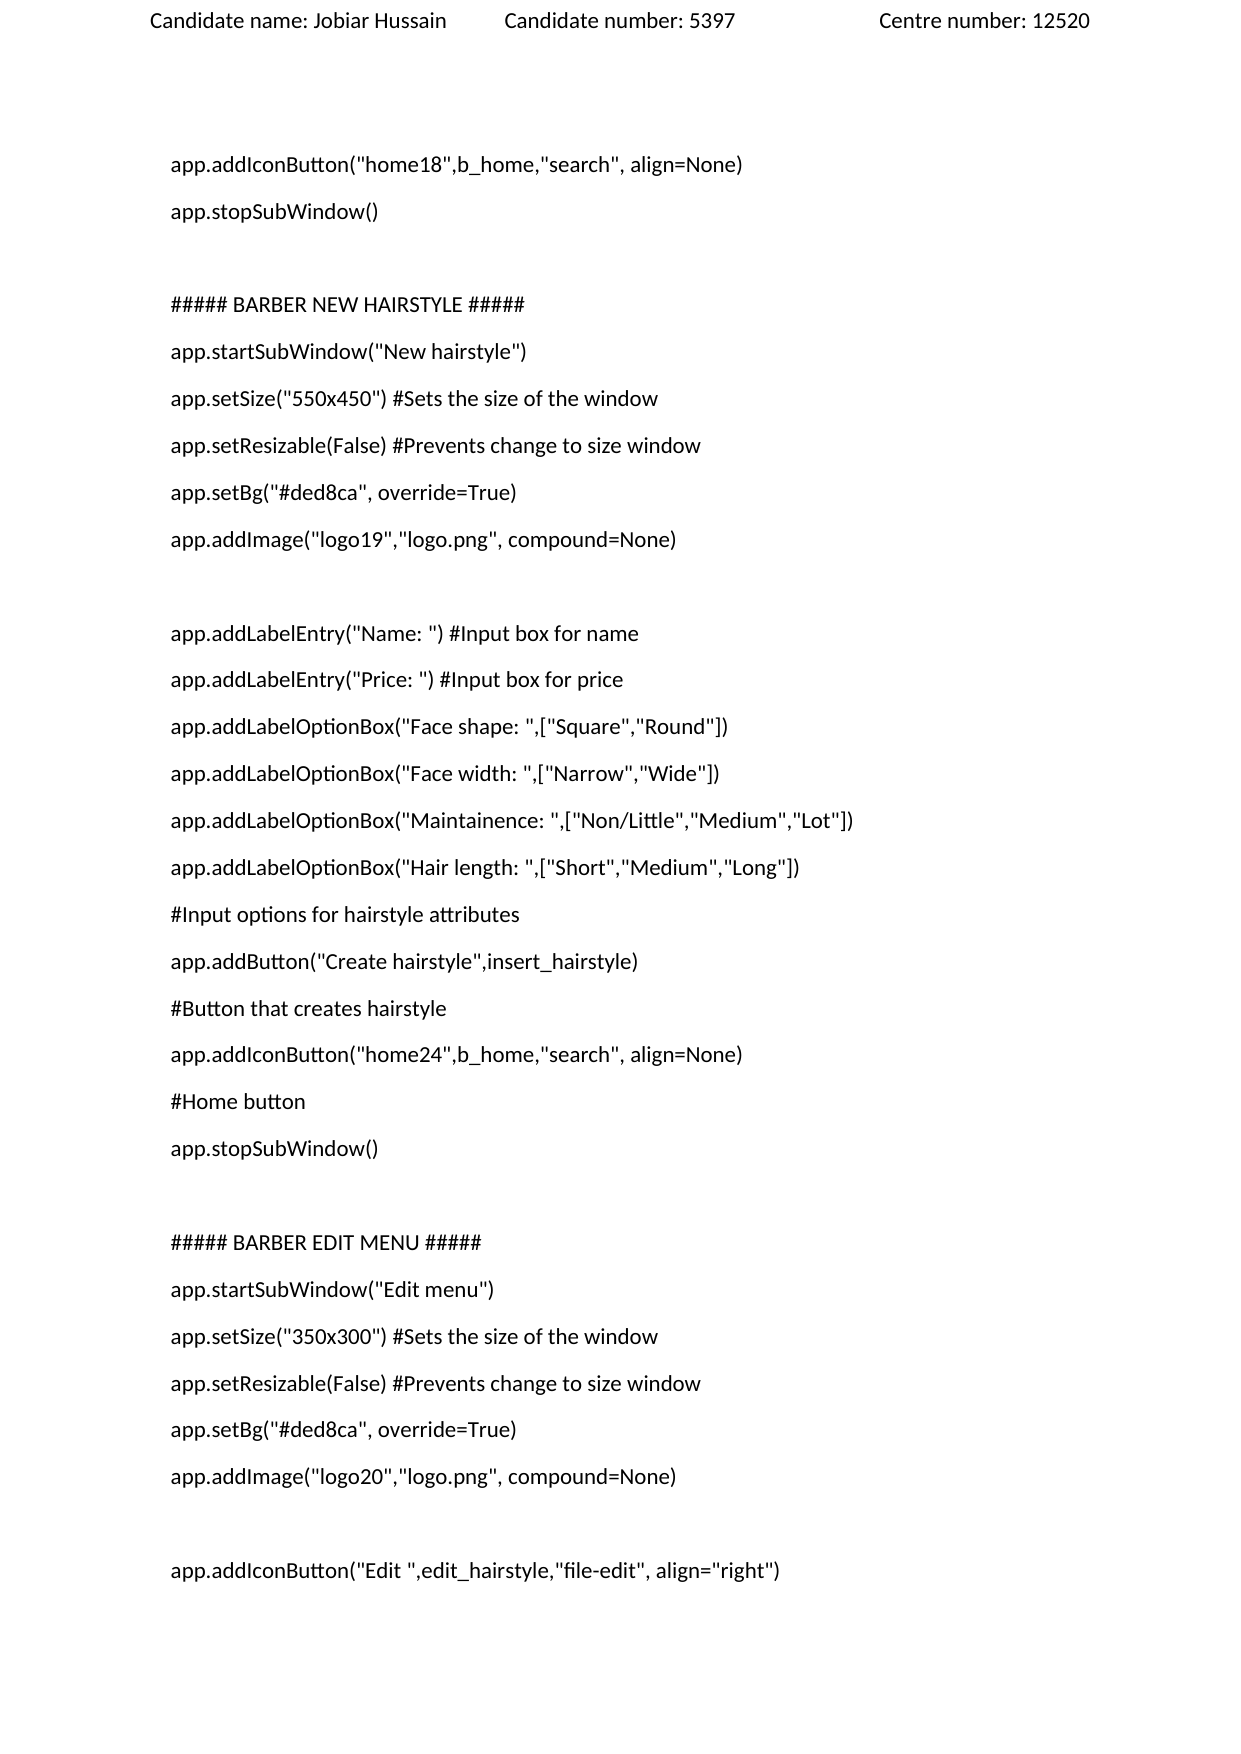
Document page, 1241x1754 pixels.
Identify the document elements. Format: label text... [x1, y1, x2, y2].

text app.setBg("#ded8ca", override=True) [150, 478, 1090, 506]
text app.startSubWindow("Edit menu") [150, 1275, 1090, 1303]
text app.addIconButton("Edit ",edit_hairstyle,"file-edit", align="right") [150, 1556, 1090, 1584]
text app.setSize("550x450") #Sets the size of the window [150, 384, 1090, 412]
text app.setBg("#ded8ca", override=True) [150, 1416, 1090, 1444]
text app.addImage("logo20","logo.png", compound=None) [150, 1462, 1090, 1491]
text ##### BARBER EDIT MENU ##### [150, 1228, 1090, 1256]
text #Button that creates hairstyle [150, 994, 1090, 1022]
text app.addLabelOptionBox("Face width: ",["Narrow","Wide"]) [150, 759, 1090, 787]
text app.addButton("Create hairstyle",insert_hairstyle) [150, 947, 1090, 975]
text #Input options for hairstyle attributes [150, 900, 1090, 928]
text app.stopSubWindow() [150, 1134, 1090, 1162]
text app.addLabelEntry("Name: ") #Input box for name [150, 619, 1090, 647]
text app.addImage("logo19","logo.png", compound=None) [150, 525, 1090, 553]
text app.setSize("350x300") #Sets the size of the window [150, 1322, 1090, 1350]
text #Home button [150, 1087, 1090, 1116]
text app.setResizable(False) #Prevents change to size window [150, 431, 1090, 459]
text app.startSubWindow("New hairstyle") [150, 337, 1090, 366]
text ##### BARBER NEW HAIRSTYLE ##### [150, 291, 1090, 319]
text app.addLabelOptionBox("Maintainence: ",["Non/Little","Medium","Lot"]) [150, 806, 1090, 834]
text app.stopSubWindow() [150, 197, 1090, 225]
text app.addIconButton("home24",b_home,"search", align=None) [150, 1041, 1090, 1069]
text app.addLabelEntry("Price: ") #Input box for price [150, 666, 1090, 694]
text app.setResizable(False) #Prevents change to size window [150, 1369, 1090, 1397]
text app.addLabelOptionBox("Face shape: ",["Square","Round"]) [150, 712, 1090, 741]
text app.addIconButton("home18",b_home,"search", align=None) [150, 150, 1090, 178]
text app.addLabelOptionBox("Hair length: ",["Short","Medium","Long"]) [150, 853, 1090, 881]
